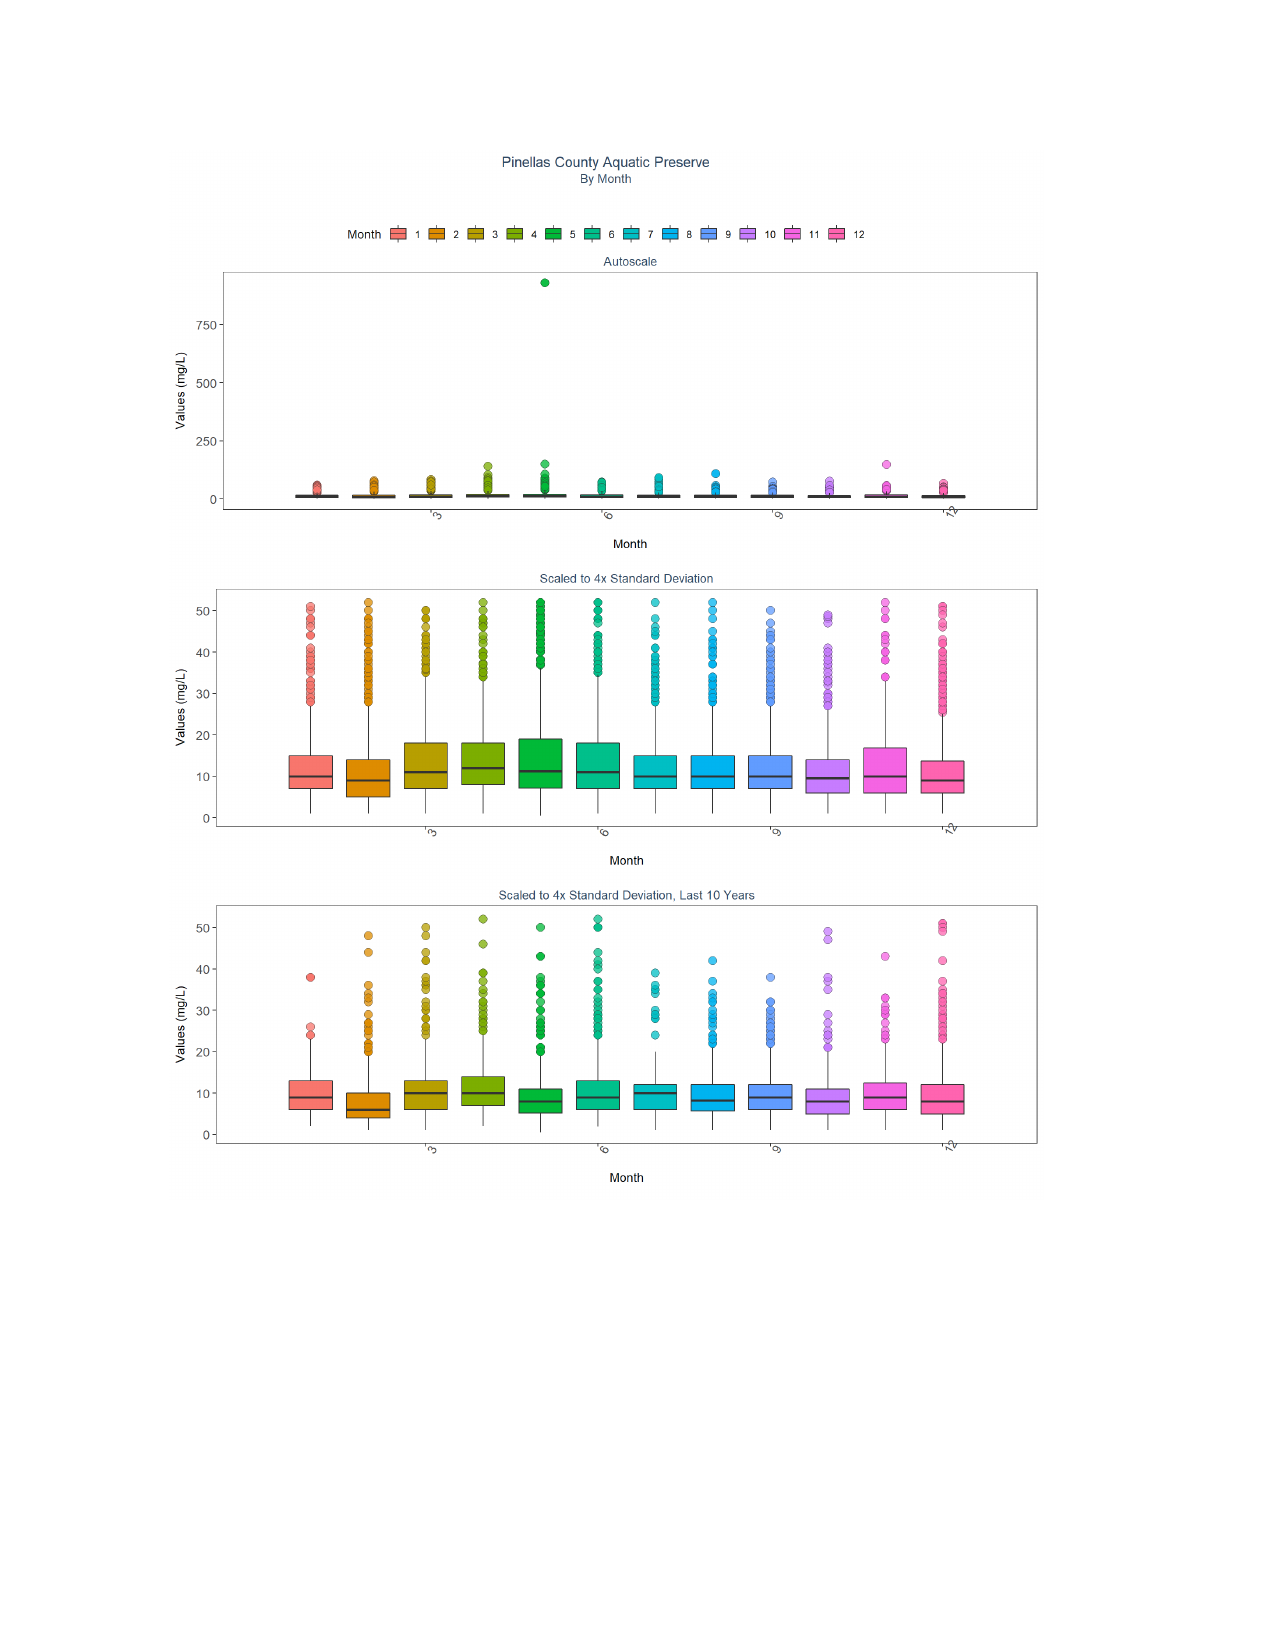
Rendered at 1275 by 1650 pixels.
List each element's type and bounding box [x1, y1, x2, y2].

picture [168, 150, 1044, 1200]
